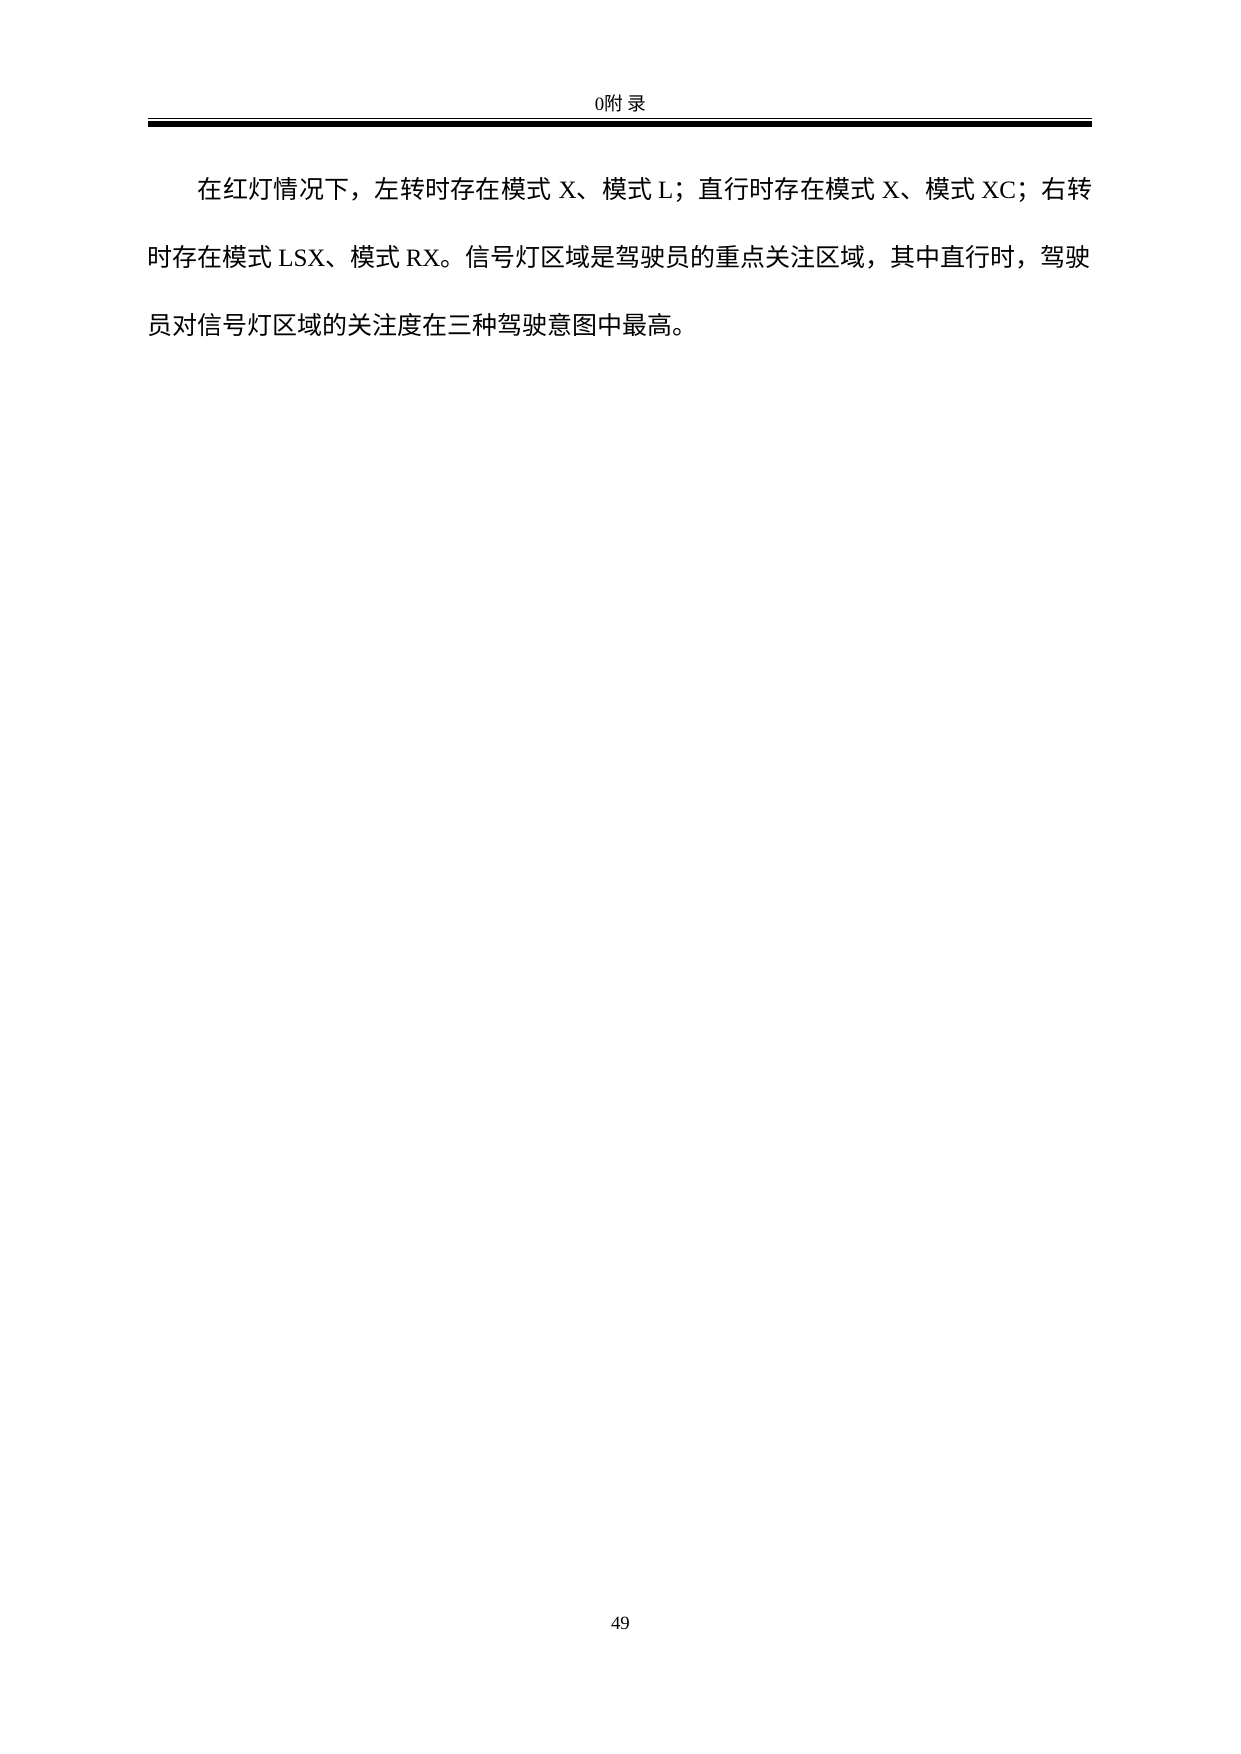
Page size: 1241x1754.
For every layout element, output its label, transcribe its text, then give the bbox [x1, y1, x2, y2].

text 在红灯情况下，左转时存在模式X、模式L；直行时存在模式X、模式XC；右转时存在模式LSX、模式RX。信号灯区域是驾驶员的重点关注区域，其中直行时，驾驶员对信号灯区域的关注度在三种驾驶意图中最高。 [148, 154, 1092, 358]
